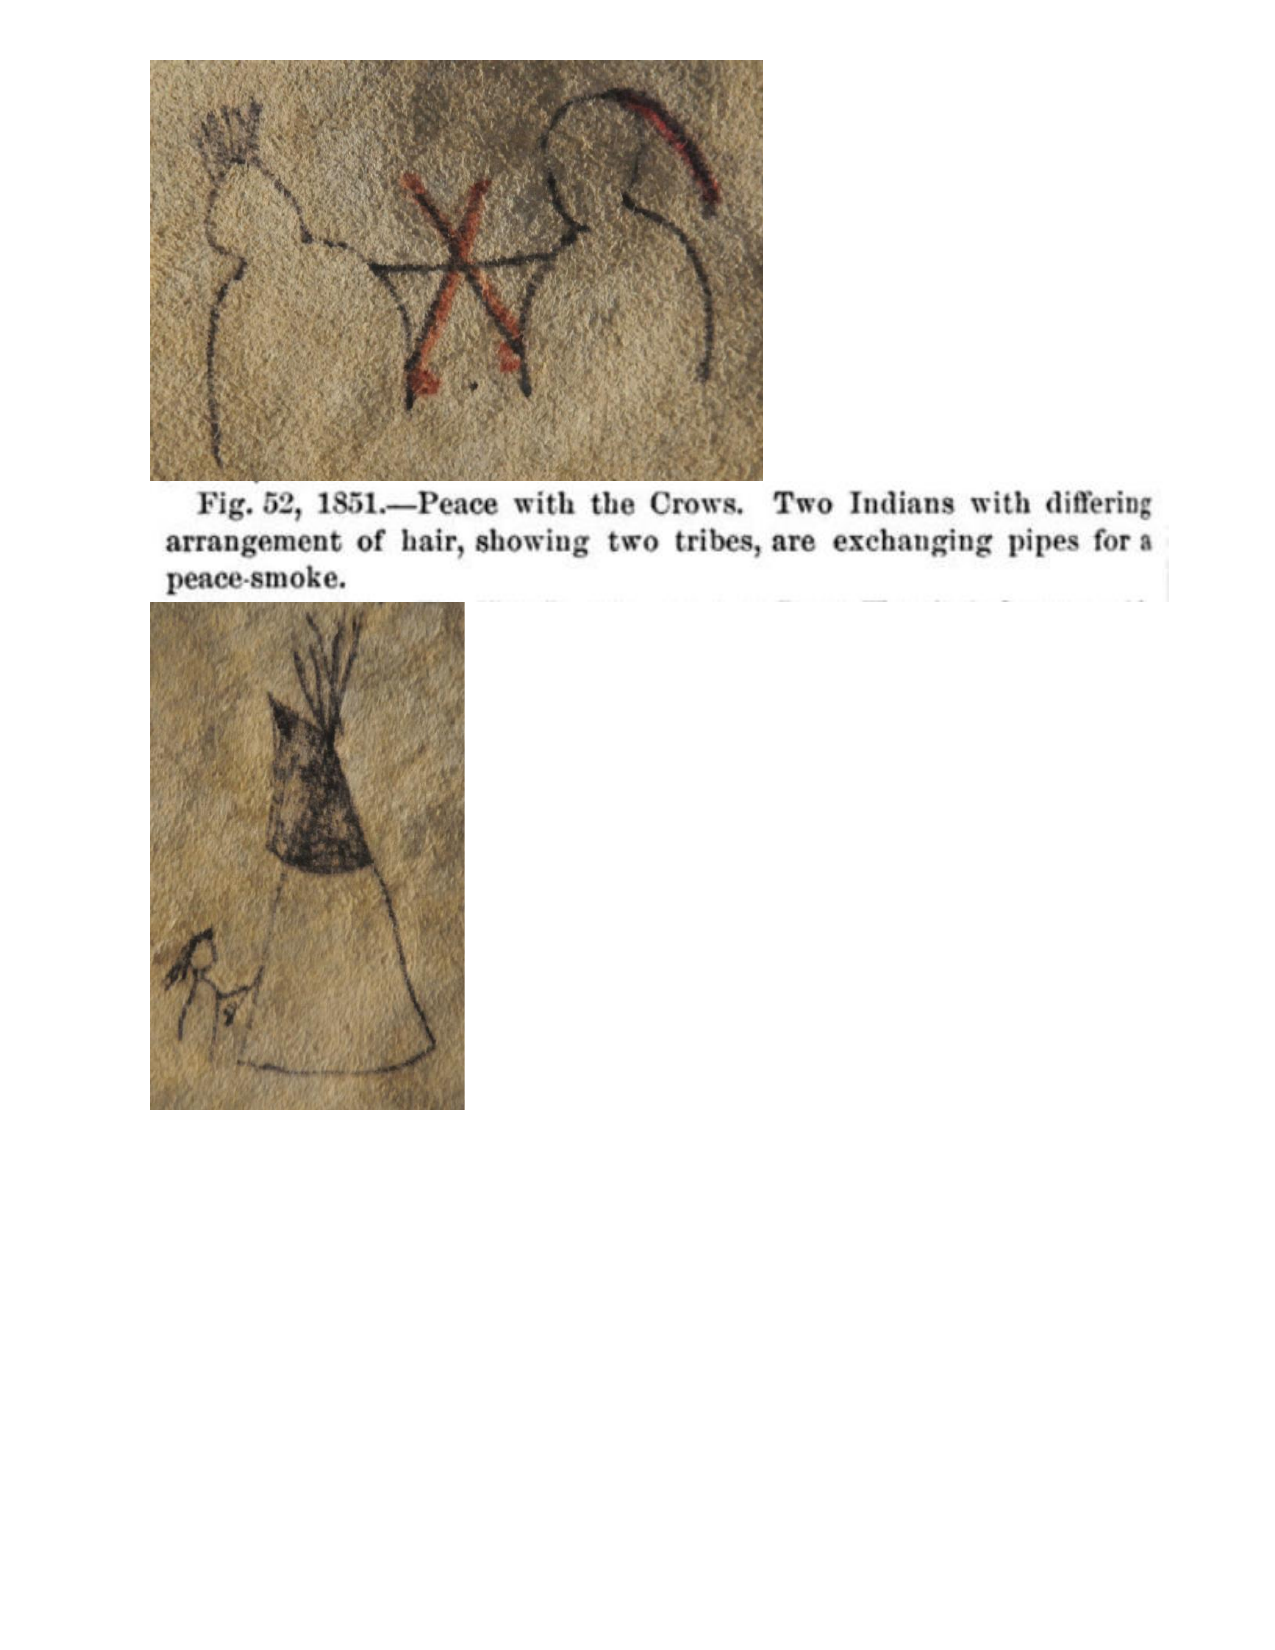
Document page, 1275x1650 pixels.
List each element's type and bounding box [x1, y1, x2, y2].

picture [150, 60, 1169, 1110]
